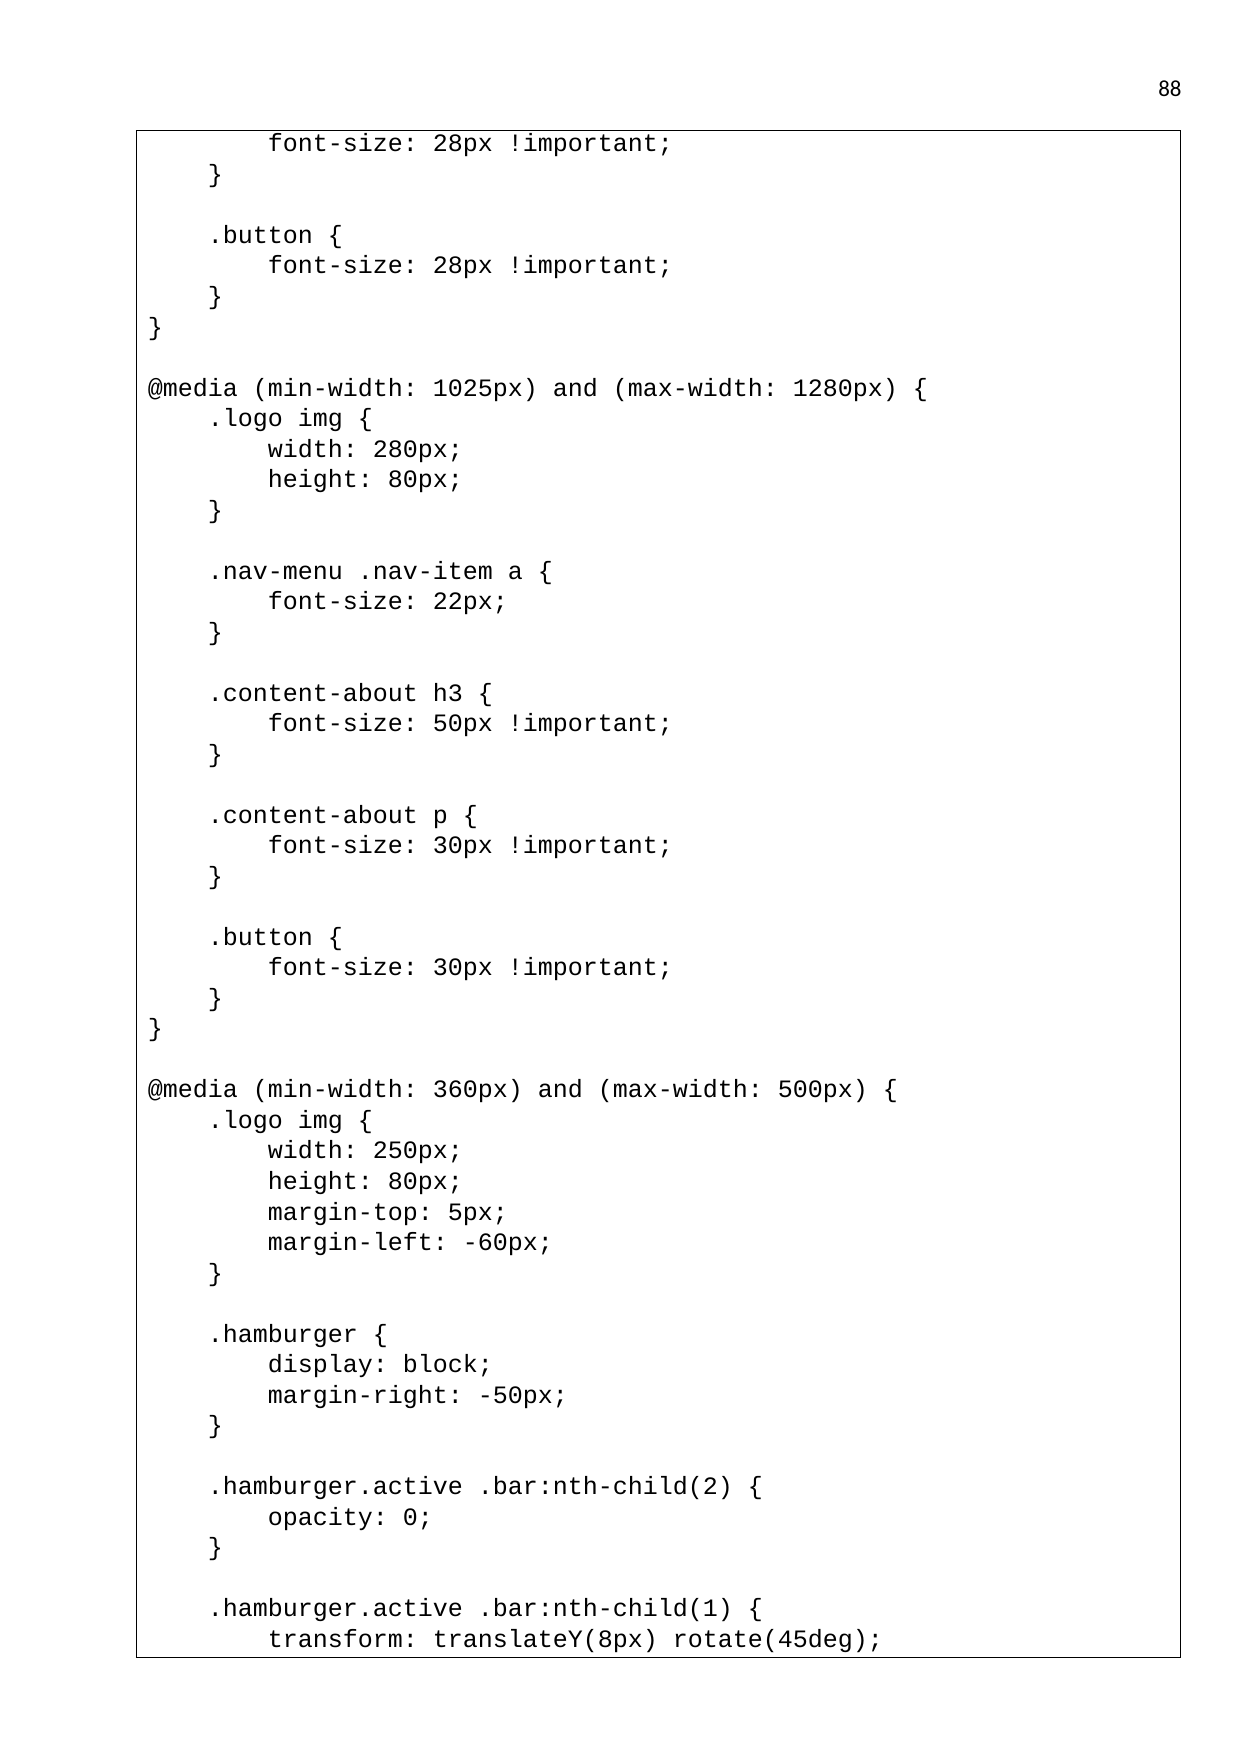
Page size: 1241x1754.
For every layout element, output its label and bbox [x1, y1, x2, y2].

table_header [137, 131, 1180, 1657]
